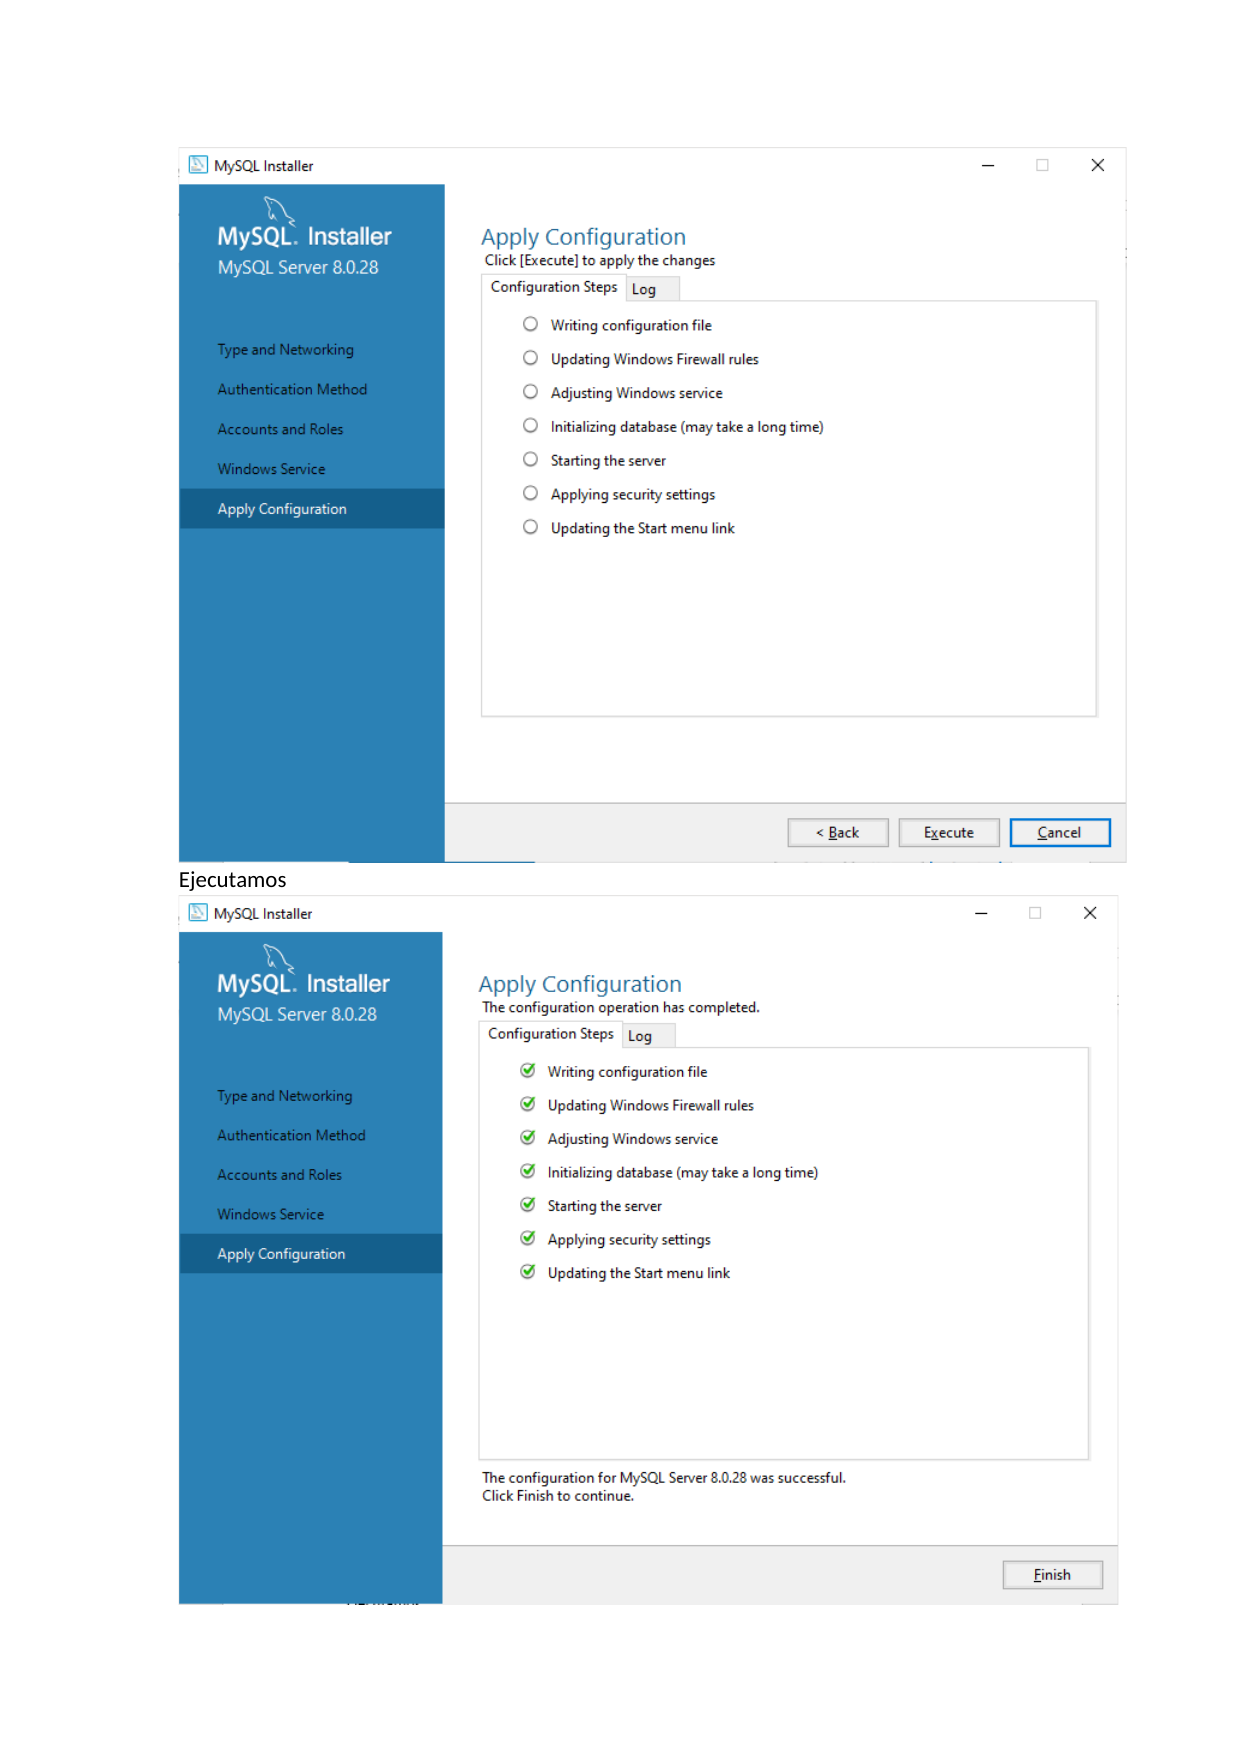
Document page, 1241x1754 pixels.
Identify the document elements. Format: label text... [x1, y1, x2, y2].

picture [178, 147, 1127, 863]
picture [178, 895, 1119, 1605]
text Ejecutamos [179, 865, 1122, 893]
